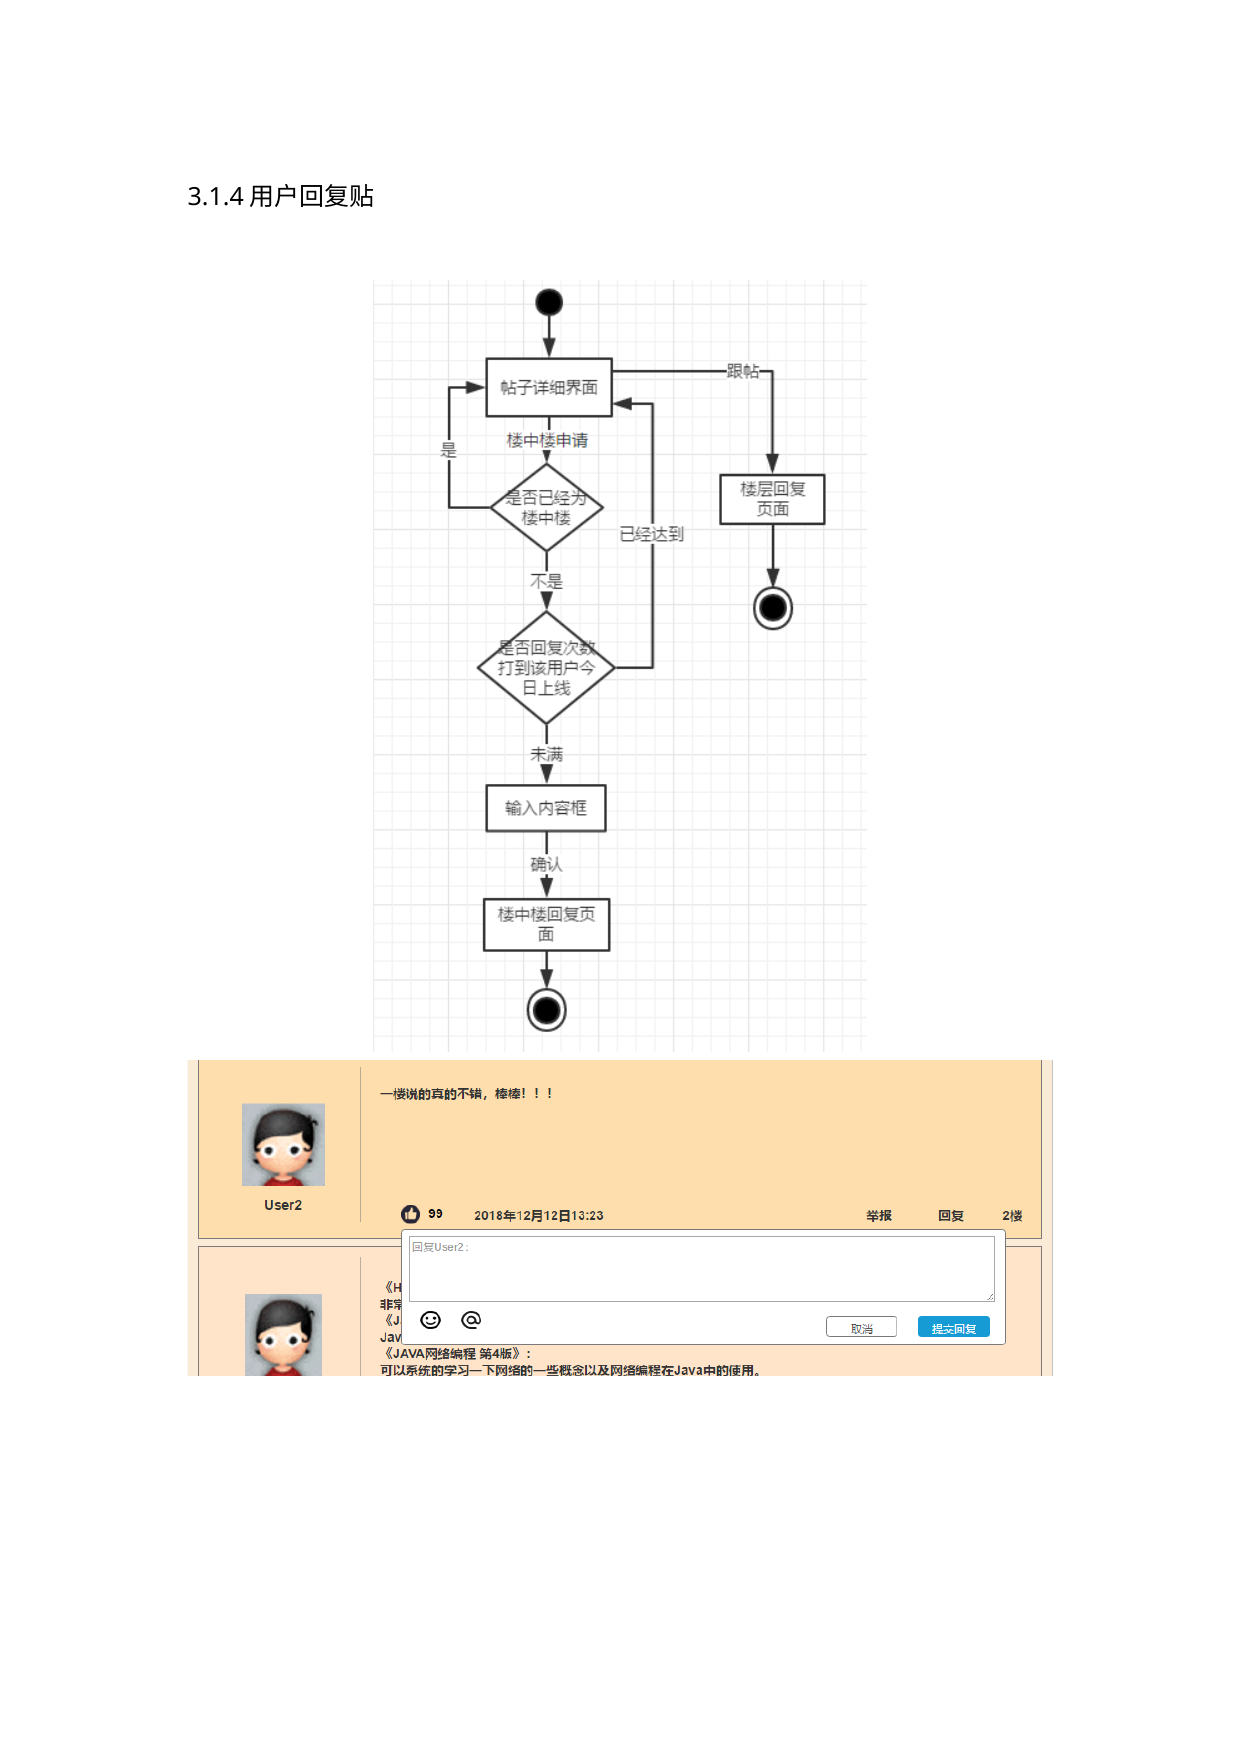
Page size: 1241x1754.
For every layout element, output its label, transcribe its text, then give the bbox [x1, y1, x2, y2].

subtitle 3.1.4用户回复贴 [187, 162, 1053, 227]
picture [373, 280, 867, 1052]
picture [187, 1060, 1053, 1376]
